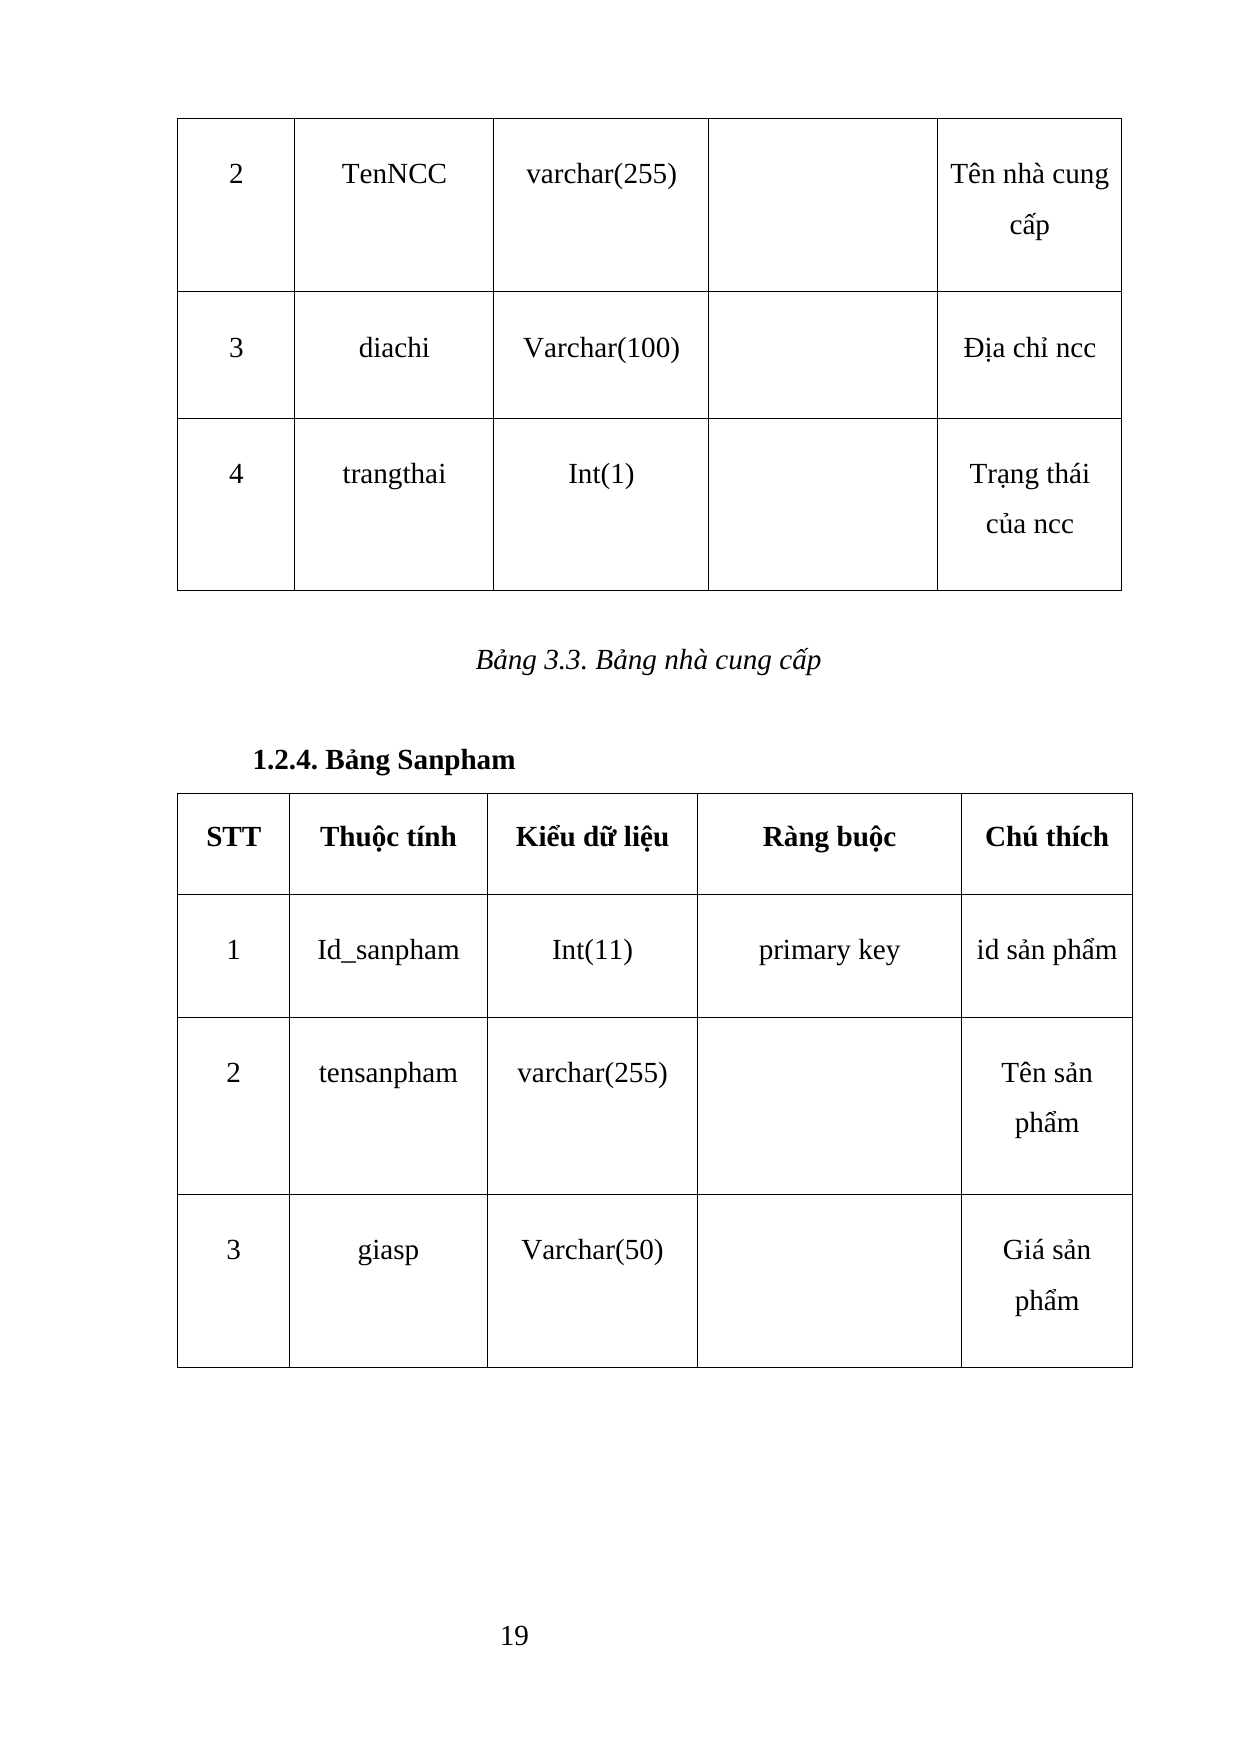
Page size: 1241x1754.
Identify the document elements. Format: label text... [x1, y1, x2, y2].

table_cell Int(11) [488, 895, 697, 1017]
table_cell primary key [698, 895, 961, 1017]
table_cell [709, 119, 937, 291]
table_cell Int(1) [494, 419, 708, 590]
table_header STT [178, 794, 289, 894]
table_cell tensanpham [290, 1018, 487, 1194]
table_cell [709, 292, 937, 417]
table_cell trangthai [295, 419, 493, 590]
table_cell 3 [178, 1195, 289, 1367]
text 1.2.4. Bảng Sanpham [177, 742, 1122, 776]
table_header Chú thích [962, 794, 1132, 894]
table_cell 1 [178, 895, 289, 1017]
text Bảng 3.3. Bảng nhà cung cấp [177, 642, 1122, 675]
table_cell Trạng thái của ncc [938, 419, 1121, 590]
table_cell TenNCC [295, 119, 493, 291]
table_header Kiểu dữ liệu [488, 794, 697, 894]
table_cell Varchar(100) [494, 292, 708, 417]
table_cell varchar(255) [488, 1018, 697, 1194]
table_cell 3 [178, 292, 294, 417]
table_header Ràng buộc [698, 794, 961, 894]
table_cell 2 [178, 119, 294, 291]
table_cell 4 [178, 419, 294, 590]
table_cell Giá sản phẩm [962, 1195, 1132, 1367]
table_cell [698, 1018, 961, 1194]
table_cell [709, 419, 937, 590]
table_cell Địa chỉ ncc [938, 292, 1121, 417]
table_cell diachi [295, 292, 493, 417]
table_cell Varchar(50) [488, 1195, 697, 1367]
table_cell id sản phẩm [962, 895, 1132, 1017]
table_cell varchar(255) [494, 119, 708, 291]
table_cell Id_sanpham [290, 895, 487, 1017]
table_cell 2 [178, 1018, 289, 1194]
table_header Thuộc tính [290, 794, 487, 894]
table_cell [698, 1195, 961, 1367]
table_cell giasp [290, 1195, 487, 1367]
table_cell Tên nhà cung cấp [938, 119, 1121, 291]
table_cell Tên sản phẩm [962, 1018, 1132, 1194]
